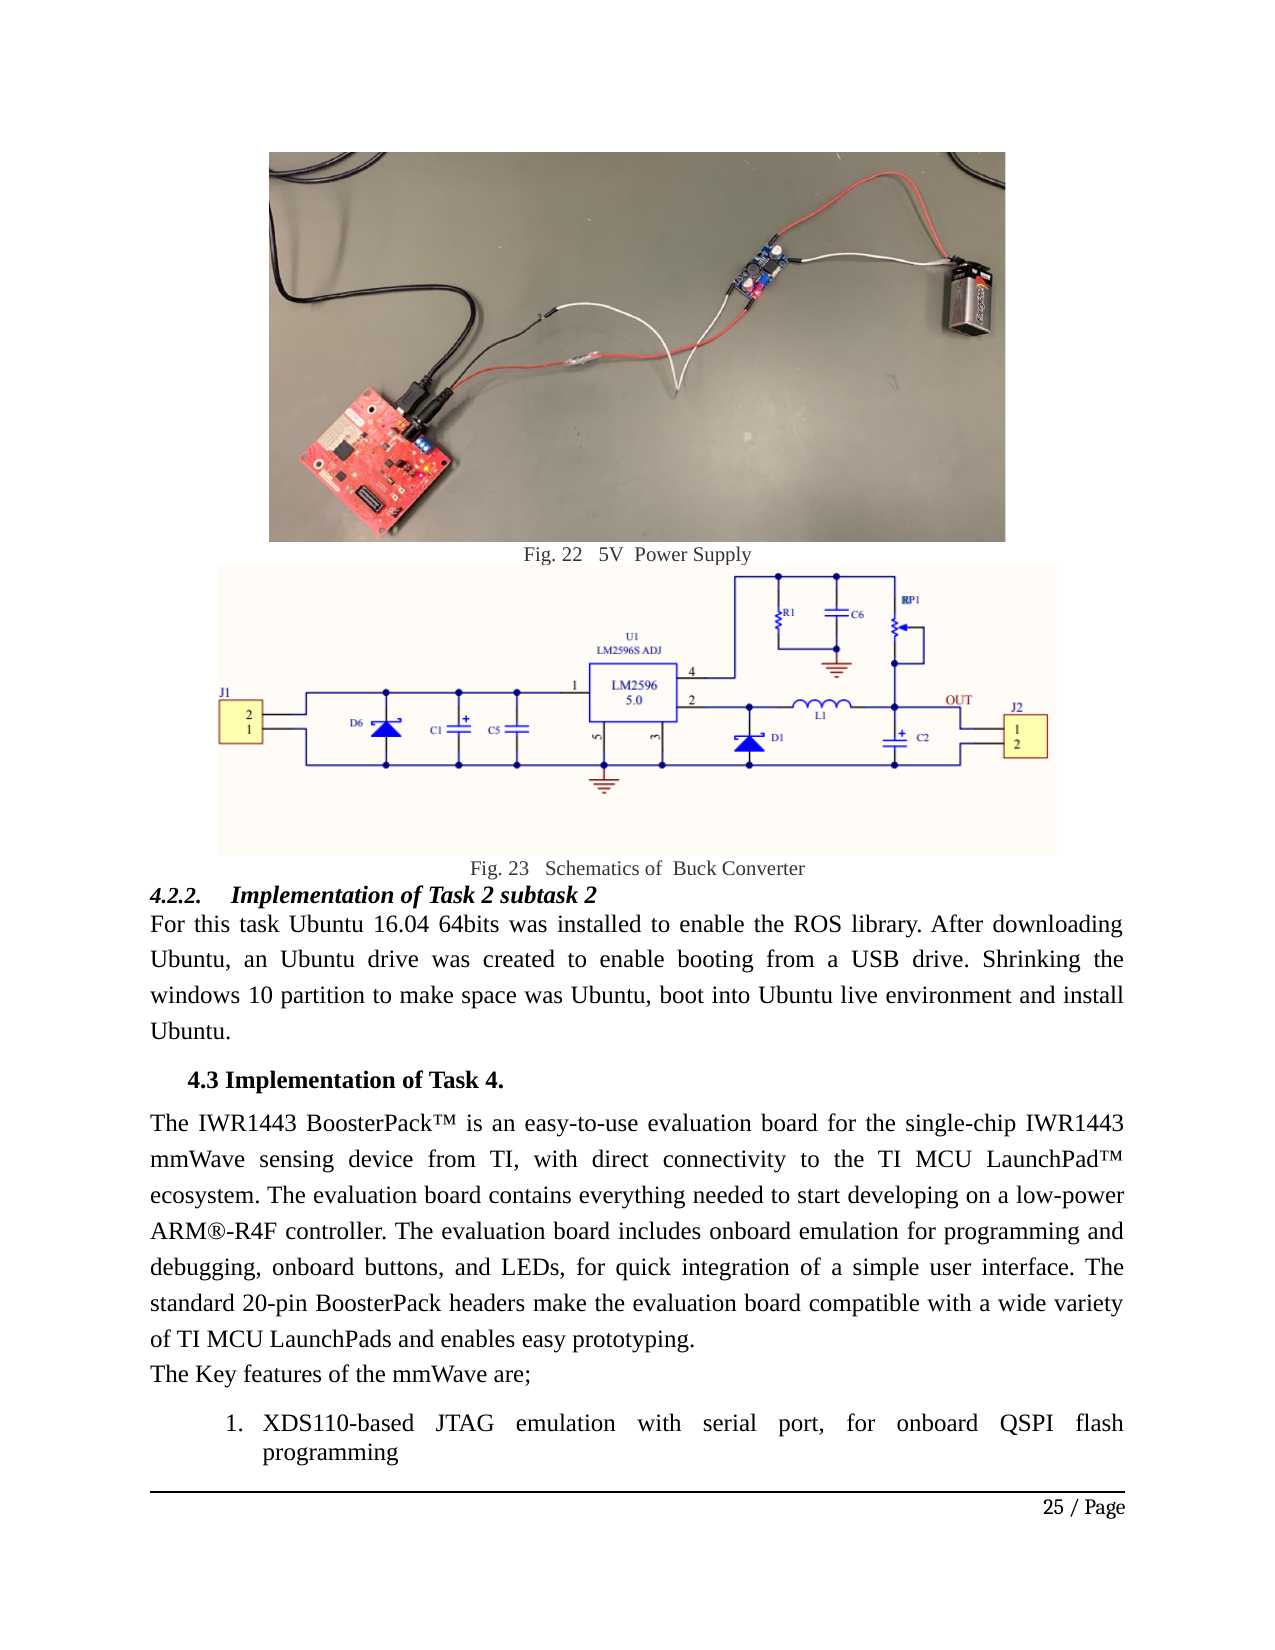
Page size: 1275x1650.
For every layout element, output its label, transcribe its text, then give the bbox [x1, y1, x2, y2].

picture [270, 152, 1006, 542]
list XDS110-based JTAG emulation with serial port, for onboard QSPI flash programming [225, 1408, 1125, 1466]
picture [217, 565, 1058, 856]
text The Key features of the mmWave are; [150, 1359, 1125, 1388]
text The IWR1443 BoosterPack™ is an easy-to-use evaluation board for the single-chip IWR1443 mmWave sensing device from TI, with direct connectivity to the TI MCU LaunchPad™ ecosystem. The evaluation board contains everything needed to start developing on a low-power ARM®-R4F controller. The evaluation board includes onboard emulation for programming and debugging, onboard buttons, and LEDs, for quick integration of a simple user interface. The standard 20-pin BoosterPack headers make the evaluation board compatible with a wide variety of TI MCU LaunchPads and enables easy prototyping. [150, 1108, 1125, 1352]
text Fig. 23 Schematics of Buck Converter [150, 856, 1125, 880]
text For this task Ubuntu 16.04 64bits was installed to enable the ROS library. After downloading Ubuntu, an Ubuntu drive was created to enable booting from a USB drive. Shrinking the windows 10 partition to make space was Ubuntu, boot into Ubuntu live environment and install Ubuntu. [150, 909, 1125, 1045]
text Fig. 22 5V Power Supply [150, 542, 1125, 566]
subtitle Implementation of Task 2 subtask 2 [150, 880, 1125, 909]
subtitle Implementation of Task 4. [187, 1065, 1125, 1094]
